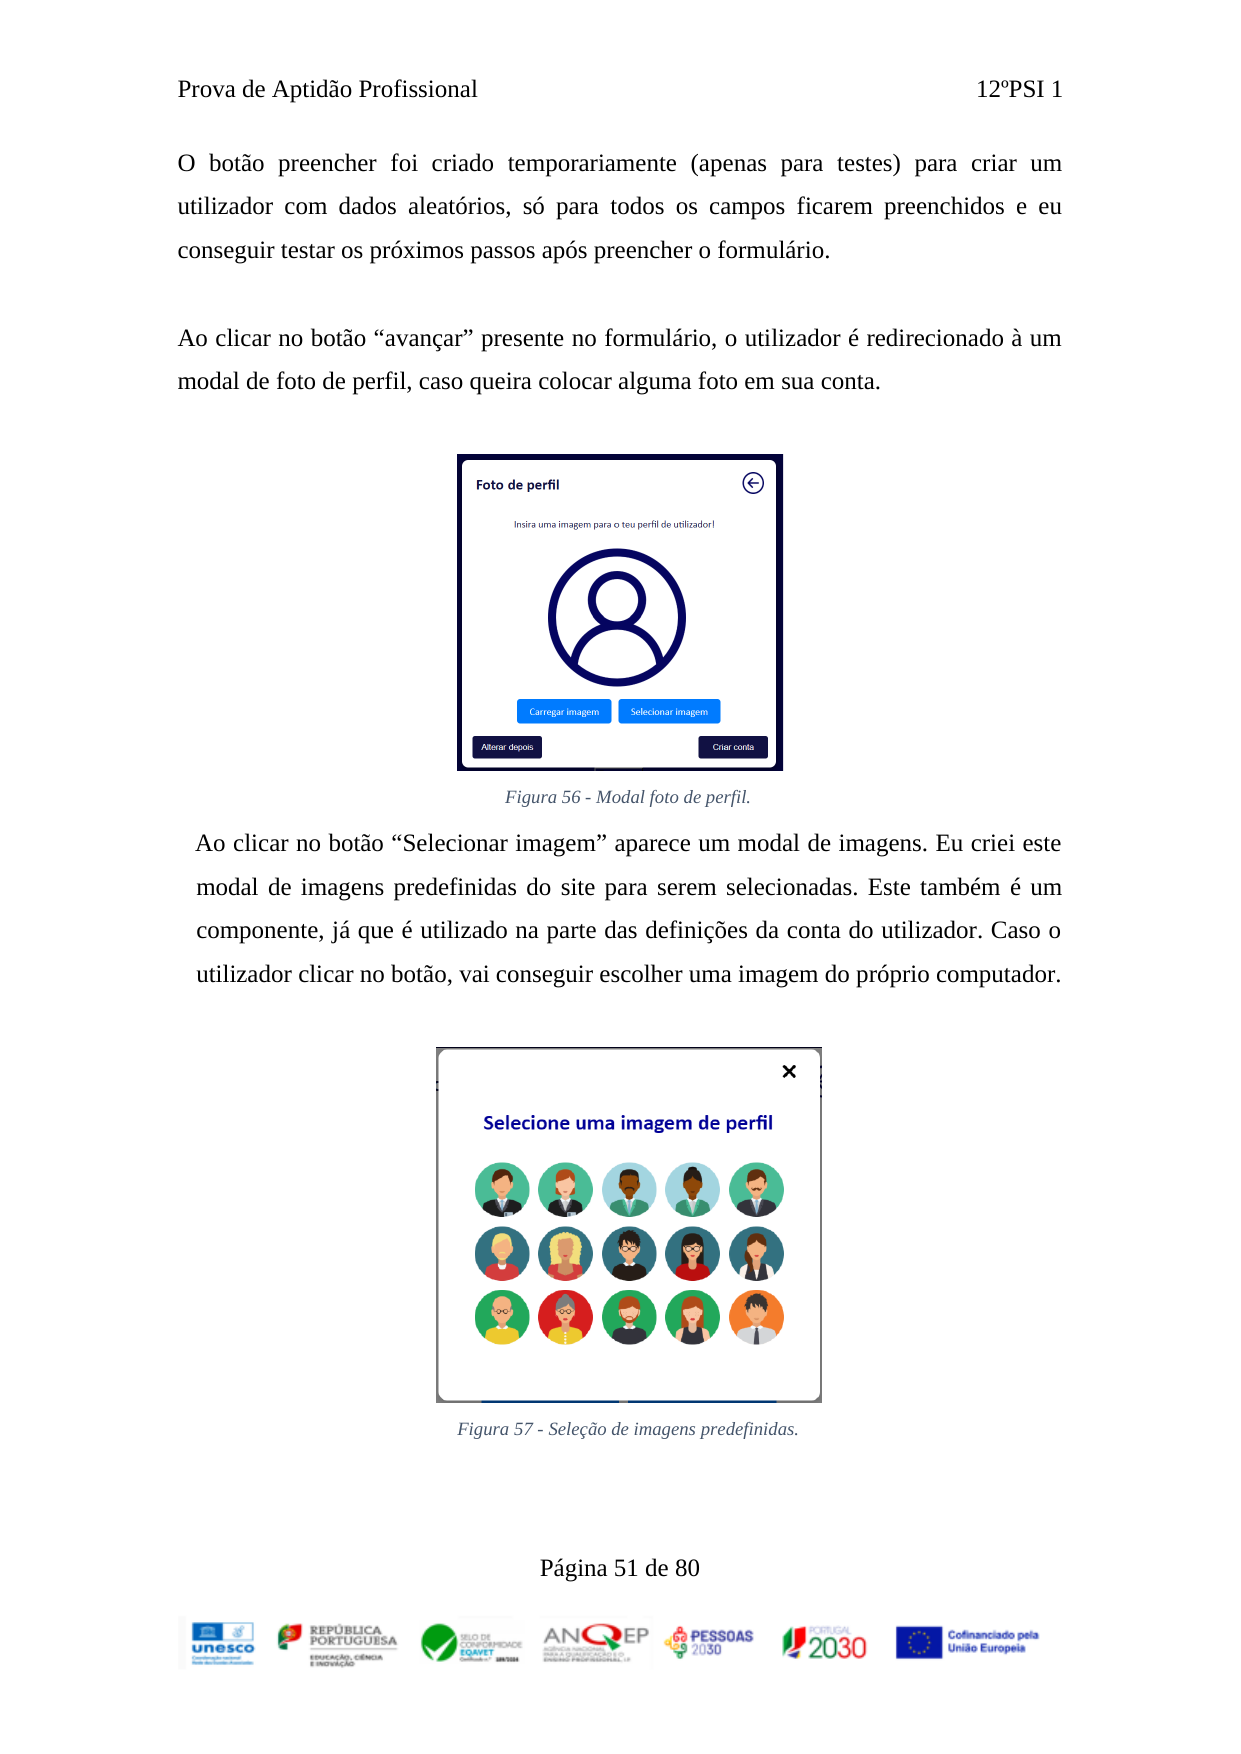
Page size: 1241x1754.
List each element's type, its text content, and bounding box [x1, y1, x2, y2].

text Ao clicar no botão “avançar” presente no formulário, o utilizador é redirecionado à um modal de foto de perfil, caso queira colocar alguma foto em sua conta. [177, 323, 1063, 395]
picture [457, 454, 784, 771]
picture [177, 1615, 1084, 1677]
text O botão preencher foi criado temporariamente (apenas para testes) para criar um utilizador com dados aleatórios, só para todos os campos ficarem preenchidos e eu conseguir testar os próximos passos após preencher o formulário. [177, 148, 1063, 264]
text Ao clicar no botão “Selecionar imagem” aparece um modal de imagens. Eu criei este modal de imagens predefinidas do site para serem selecionadas. Este também é um componente, já que é utilizado na parte das definições da conta do utilizador. Caso o utilizador clicar no botão, vai conseguir escolher uma imagem do próprio computador. [195, 828, 1063, 988]
picture [436, 1047, 822, 1403]
